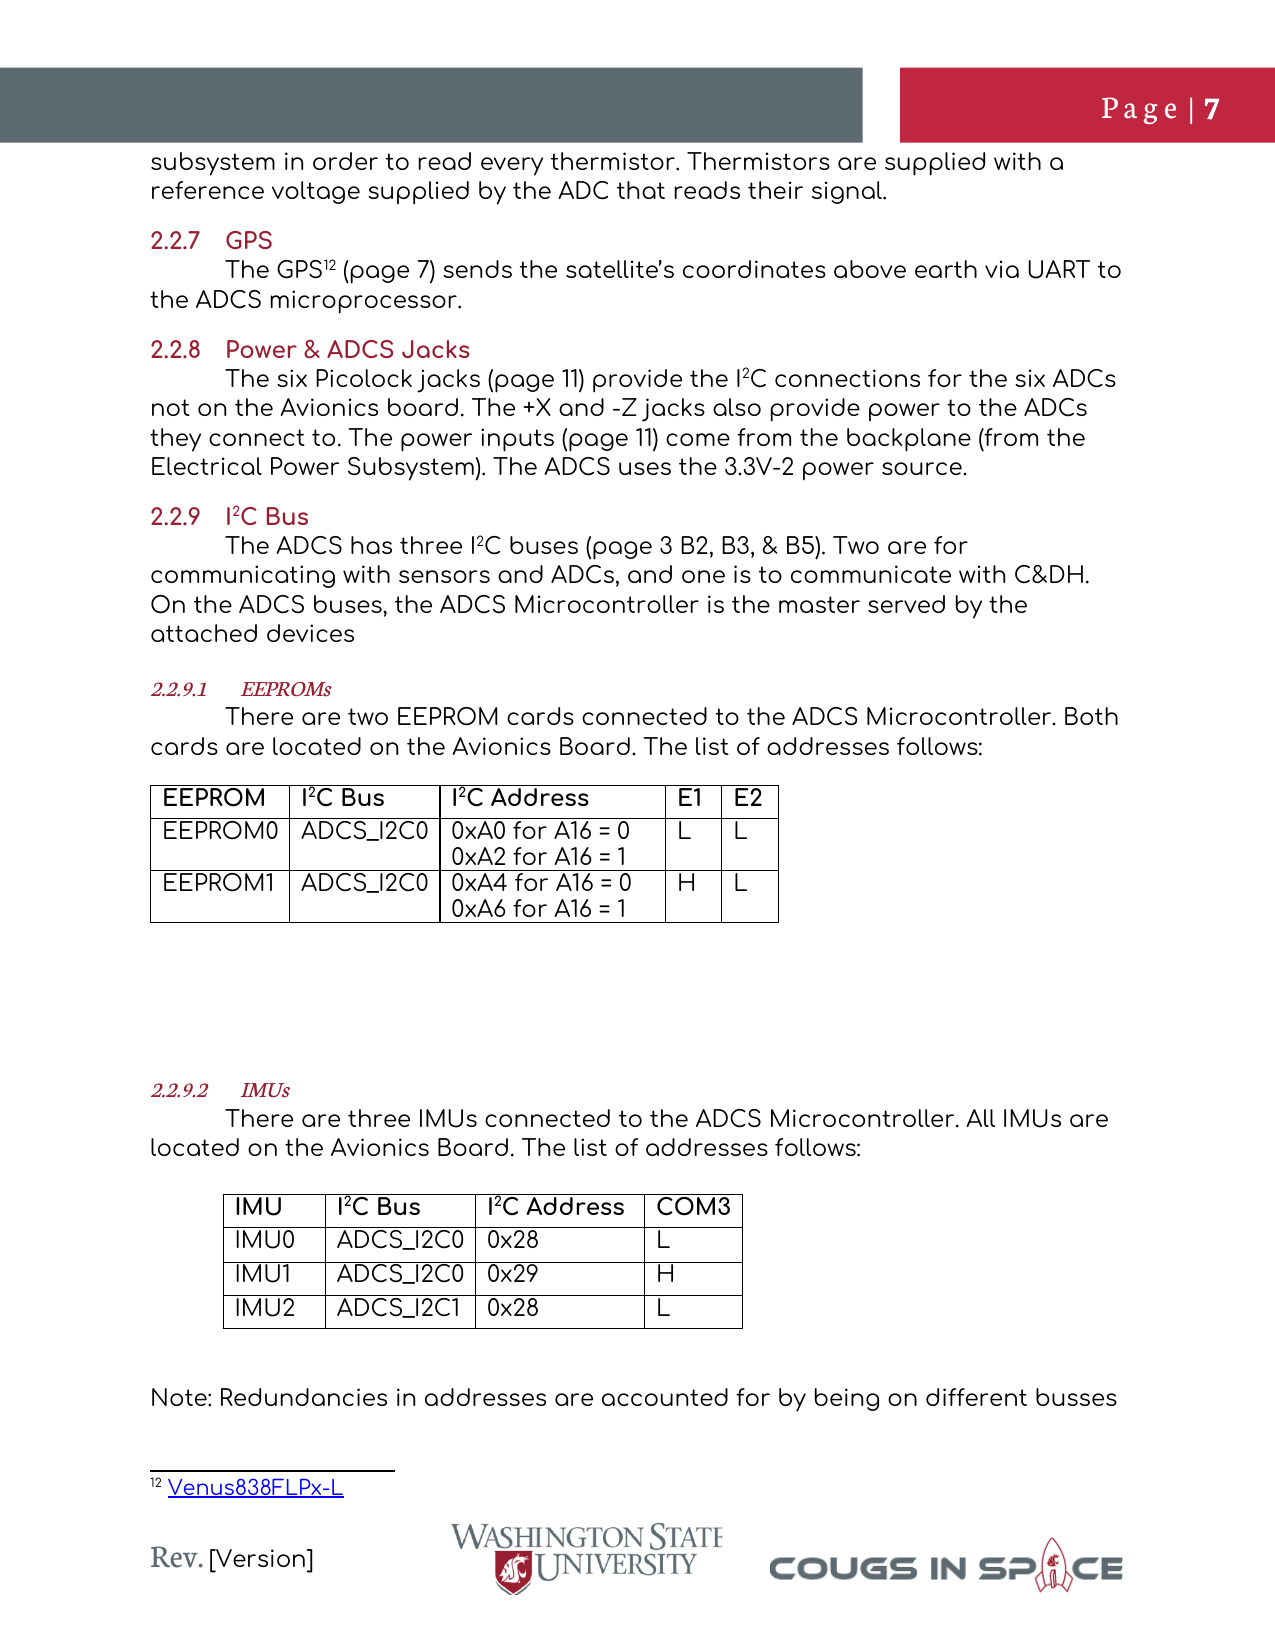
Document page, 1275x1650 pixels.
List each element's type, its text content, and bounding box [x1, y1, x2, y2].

table_cell IMU0 [224, 1228, 325, 1262]
table_cell ADCS_I2C0 [290, 871, 439, 922]
text The six Picolock jacks (page 11) provide the I2C connections for the six ADCs not on the Avionics board. The +X and -Z jacks also provide power to the ADCs they connect to. The power inputs (page 11) come from the backplane (from the Electrical Power Subsystem). The ADCS uses the 3.3V-2 power source. [150, 367, 1125, 481]
text There are two EEPROM cards connected to the ADCS Microcontroller. Both cards are located on the Avionics Board. The list of addresses follows: [150, 706, 1125, 760]
table_cell IMU1 [224, 1263, 325, 1295]
picture [769, 1537, 1123, 1594]
table_header E2 [722, 786, 778, 818]
table_header I2C Address [476, 1195, 644, 1227]
table_header I2C Address [441, 786, 665, 818]
table_cell 0x28 [476, 1296, 644, 1328]
table_header I2C Bus [326, 1195, 475, 1227]
table_cell H [645, 1263, 742, 1295]
text The ADCS has three I2C buses (page 3 B2, B3, & B5). Two are for communicating with sensors and ADCs, and one is to communicate with C&DH. On the ADCS buses, the ADCS Microcontroller is the master served by the attached devices [150, 534, 1125, 648]
table_cell EEPROM0 [151, 819, 289, 870]
table_cell L [666, 819, 721, 870]
table_header EEPROM [151, 786, 289, 818]
table_header E1 [666, 786, 721, 818]
table_cell 0xA0 for A16 = 0 0xA2 for A16 = 1 [441, 819, 665, 870]
subtitle GPS [150, 229, 1125, 255]
table_cell 0x28 [476, 1228, 644, 1262]
subtitle EEPROMs [150, 672, 1125, 701]
table_cell ADCS_I2C0 [326, 1228, 475, 1262]
table_cell 0xA4 for A16 = 0 0xA6 for A16 = 1 [441, 871, 665, 922]
text The GPS (page 7) sends the satellite’s coordinates above earth via UART to the ADCS microprocessor. [150, 259, 1125, 313]
table_cell ADCS_I2C0 [326, 1263, 475, 1295]
text There are three IMUs connected to the ADCS Microcontroller. All IMUs are located on the Avionics Board. The list of addresses follows: [150, 1107, 1125, 1162]
table_cell H [666, 871, 721, 922]
table_cell EEPROM1 [151, 871, 289, 922]
subtitle Power & ADCS Jacks [150, 338, 1125, 363]
table_cell ADCS_I2C0 [290, 819, 439, 870]
table_cell L [722, 871, 778, 922]
table_cell ADCS_I2C1 [326, 1296, 475, 1328]
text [150, 150, 1125, 205]
table_cell L [722, 819, 778, 870]
table_header I2C Bus [290, 786, 439, 818]
text Note: Redundancies in addresses are accounted for by being on different busses [150, 1387, 1125, 1412]
picture [450, 1522, 723, 1595]
subtitle IMUs [150, 1074, 1125, 1103]
table_cell L [645, 1296, 742, 1328]
table_cell 0x29 [476, 1263, 644, 1295]
table_cell L [645, 1228, 742, 1262]
subtitle I2C Bus [150, 505, 1125, 531]
table_cell IMU2 [224, 1296, 325, 1328]
table_header IMU [224, 1195, 325, 1227]
table_header COM3 [645, 1195, 742, 1227]
